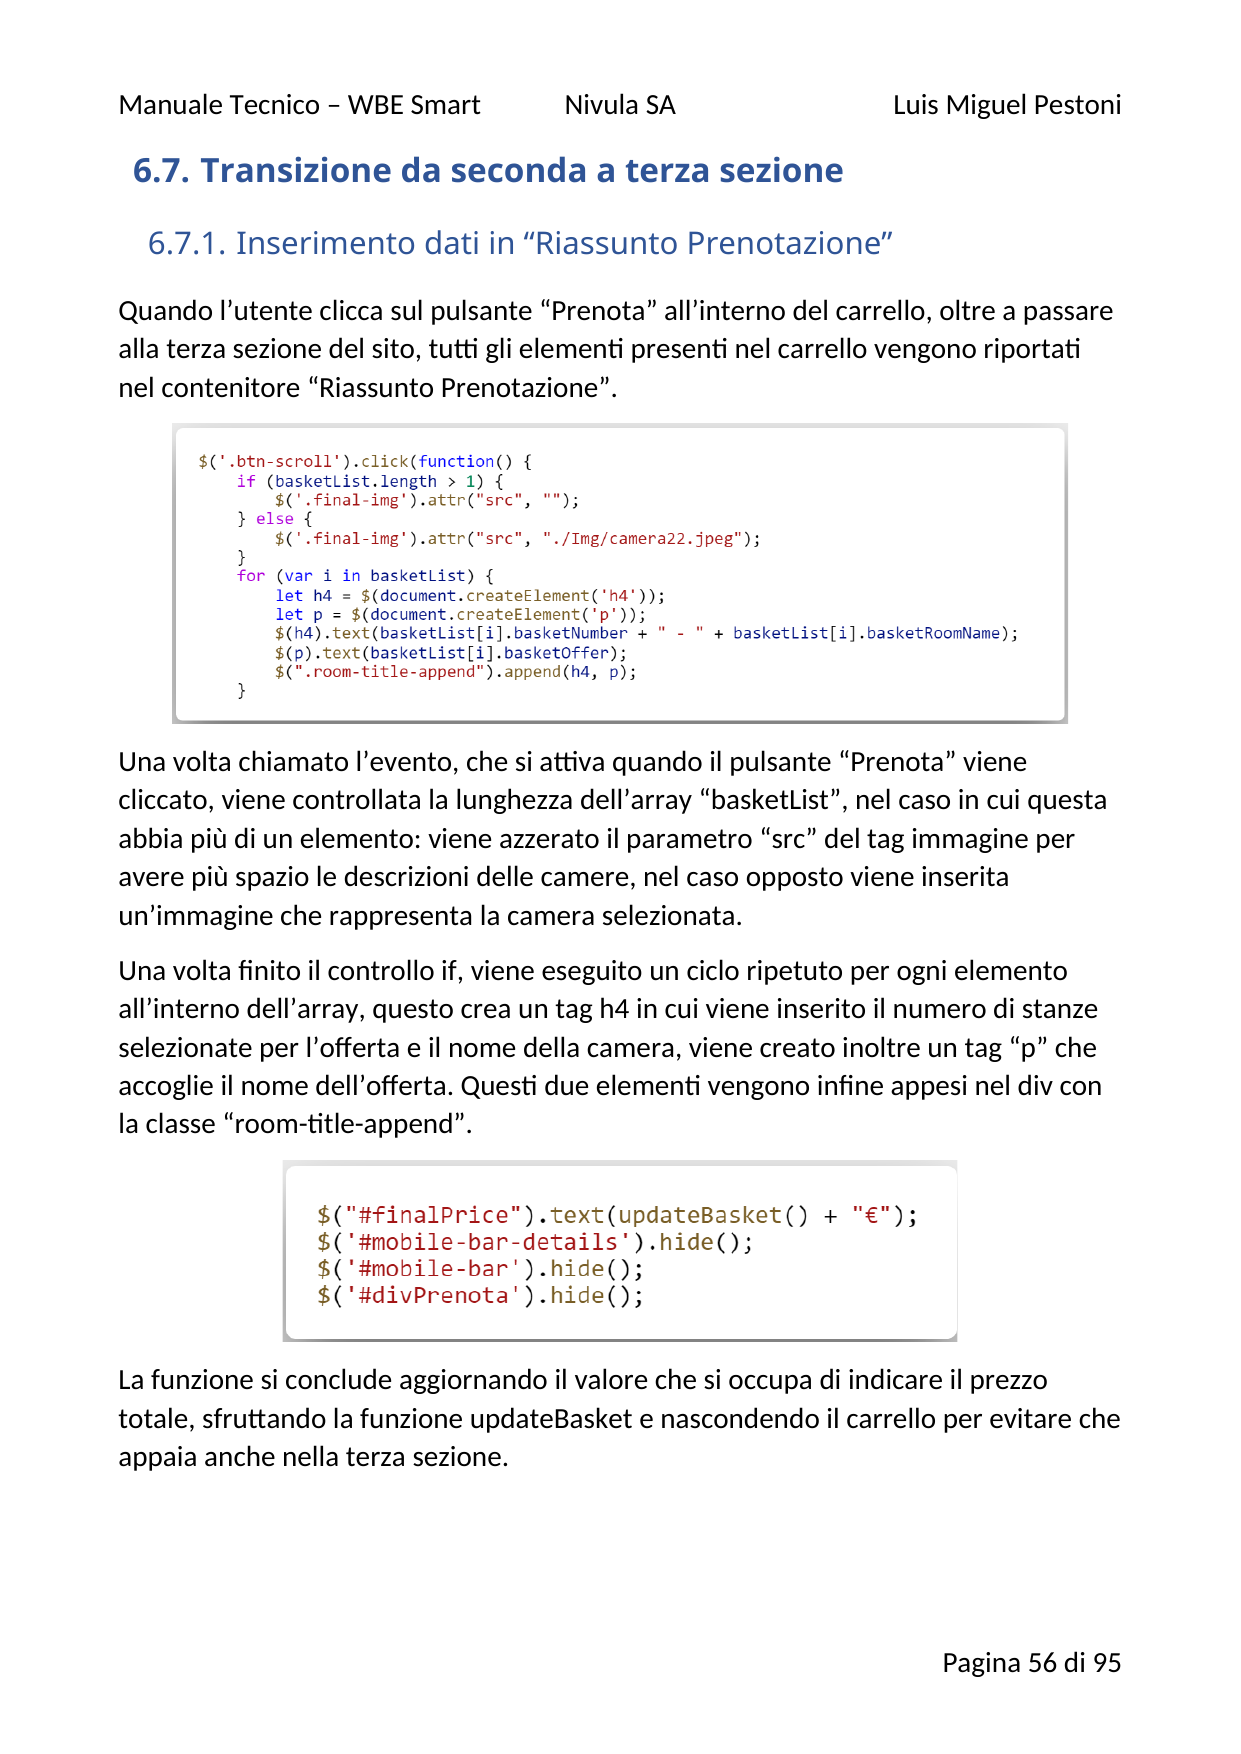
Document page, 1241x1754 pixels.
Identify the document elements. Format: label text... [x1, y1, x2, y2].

picture [282, 1160, 958, 1342]
text Quando l’utente clicca sul pulsante “Prenota” all’interno del carrello, oltre a passare alla terza sezione del sito, tutti gli elementi presenti nel carrello vengono riportati nel contenitore “Riassunto Prenotazione”. [118, 292, 1122, 404]
subtitle Transizione da seconda a terza sezione [133, 147, 1122, 192]
text La funzione si conclude aggiornando il valore che si occupa di indicare il prezzo totale, sfruttando la funzione updateBasket e nascondendo il carrello per evitare che appaia anche nella terza sezione. [118, 1361, 1122, 1474]
text Una volta finito il controllo if, viene eseguito un ciclo ripetuto per ogni elemento all’interno dell’array, questo crea un tag h4 in cui viene inserito il numero di stanze selezionate per l’offerta e il nome della camera, viene creato inoltre un tag “p” che accoglie il nome dell’offerta. Questi due elementi vengono infine appesi nel div con la classe “room-title-append”. [118, 952, 1122, 1141]
picture [172, 423, 1069, 724]
subtitle Inserimento dati in “Riassunto Prenotazione” [148, 221, 1122, 263]
text Una volta chiamato l’evento, che si attiva quando il pulsante “Prenota” viene cliccato, viene controllata la lunghezza dell’array “basketList”, nel caso in cui questa abbia più di un elemento: viene azzerato il parametro “src” del tag immagine per avere più spazio le descrizioni delle camere, nel caso opposto viene inserita un’immagine che rappresenta la camera selezionata. [118, 743, 1122, 932]
